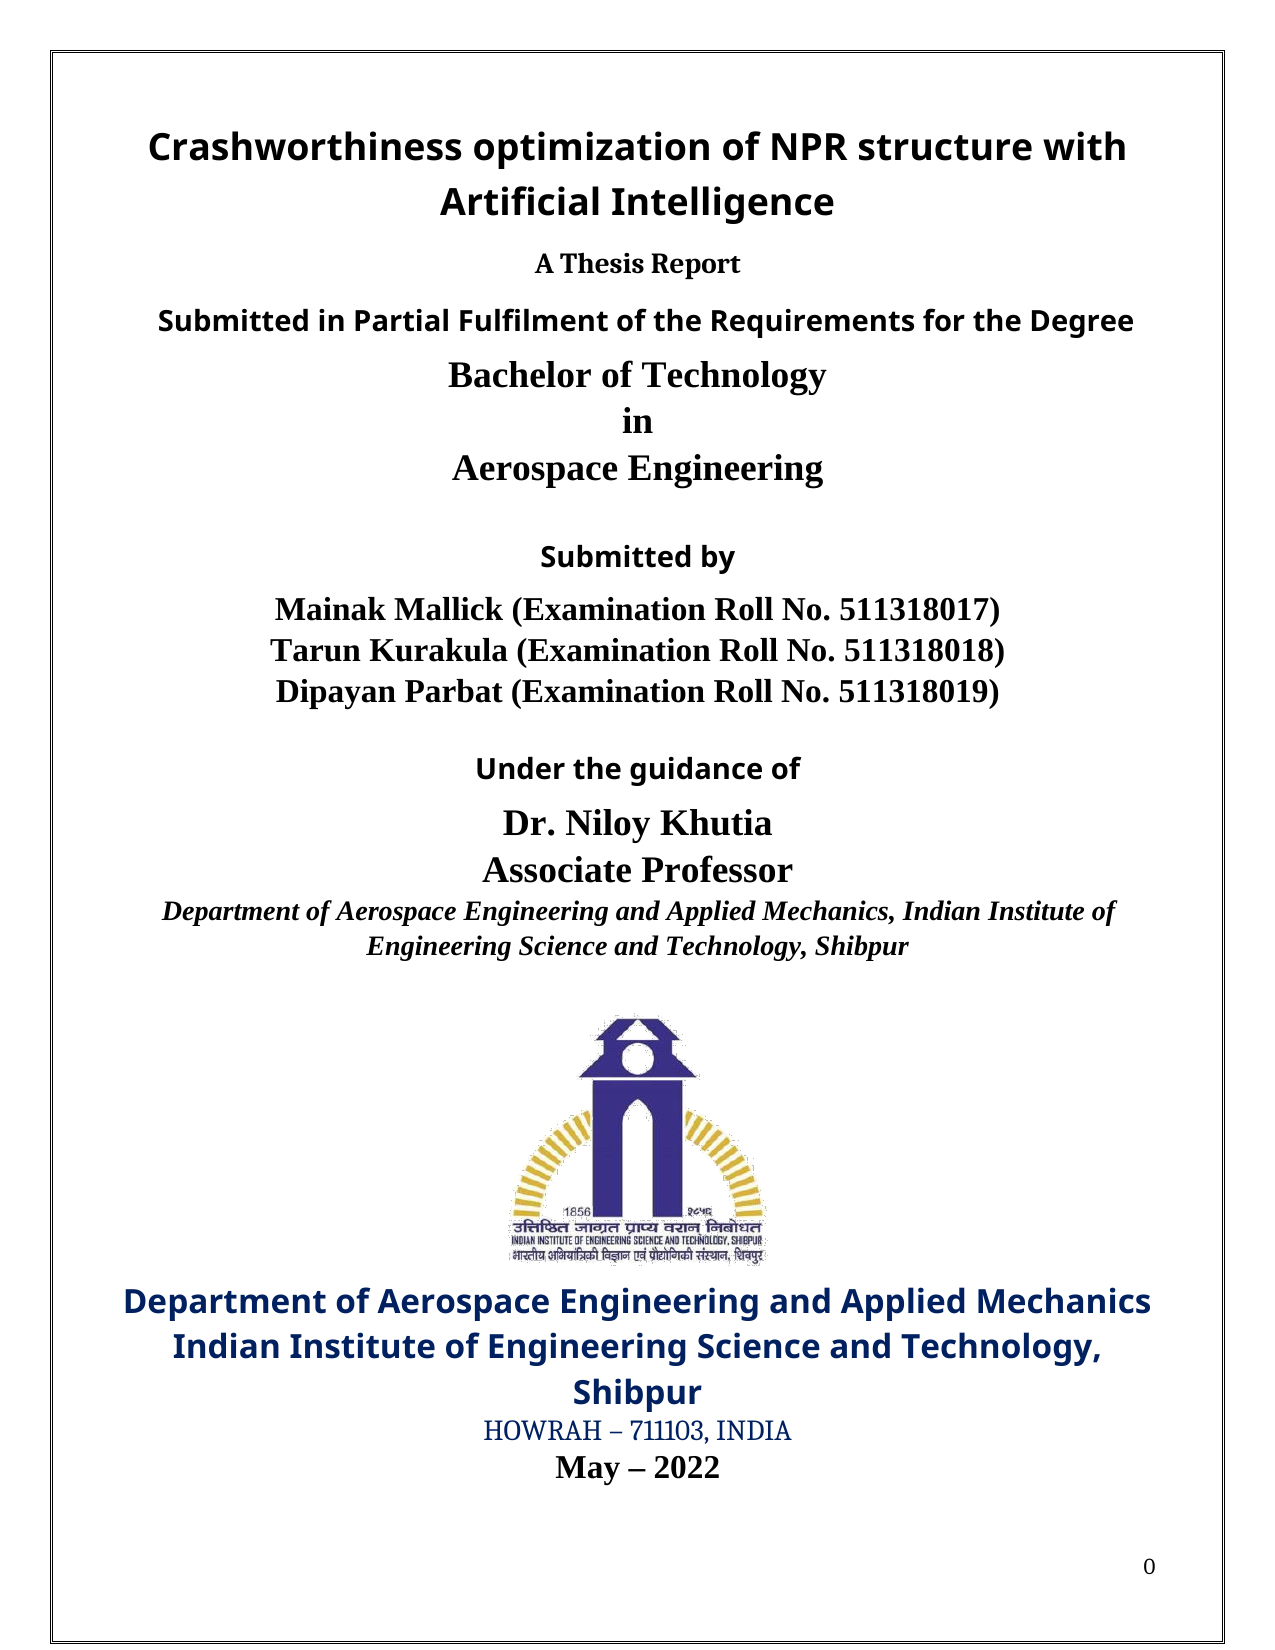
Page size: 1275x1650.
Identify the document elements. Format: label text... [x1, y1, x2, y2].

text Under the guidance of [120, 748, 1155, 788]
text Submitted in Partial Fulfilment of the Requirements for the Degree [135, 300, 1158, 339]
text Department of Aerospace Engineering and Applied Mechanics, Indian Institute of [120, 894, 1158, 926]
text Department of Aerospace Engineering and Applied Mechanics [120, 1278, 1155, 1323]
text Dr. Niloy Khutia [120, 801, 1155, 844]
text Crashworthiness optimization of NPR structure with Artificial Intelligence [120, 120, 1155, 226]
picture [480, 1006, 795, 1276]
text Tarun Kurakula (Examination Roll No. 511318018) [120, 630, 1155, 669]
text Bachelor of Technology [120, 352, 1155, 395]
text Engineering Science and Technology, Shibpur [120, 929, 1158, 961]
text Submitted by [120, 537, 1155, 576]
text Mainak Mallick (Examination Roll No. 511318017) [120, 589, 1155, 627]
text A Thesis Report [120, 247, 1155, 281]
text Associate Professor [120, 847, 1155, 890]
text Dipayan Parbat (Examination Roll No. 511318019) [120, 672, 1155, 710]
text May – 2022 [120, 1448, 1155, 1486]
text Indian Institute of Engineering Science and Technology, Shibpur [120, 1323, 1155, 1414]
text HOWRAH – 711103, INDIA [120, 1414, 1155, 1448]
text Aerospace Engineering [120, 445, 1155, 488]
text in [120, 398, 1155, 442]
